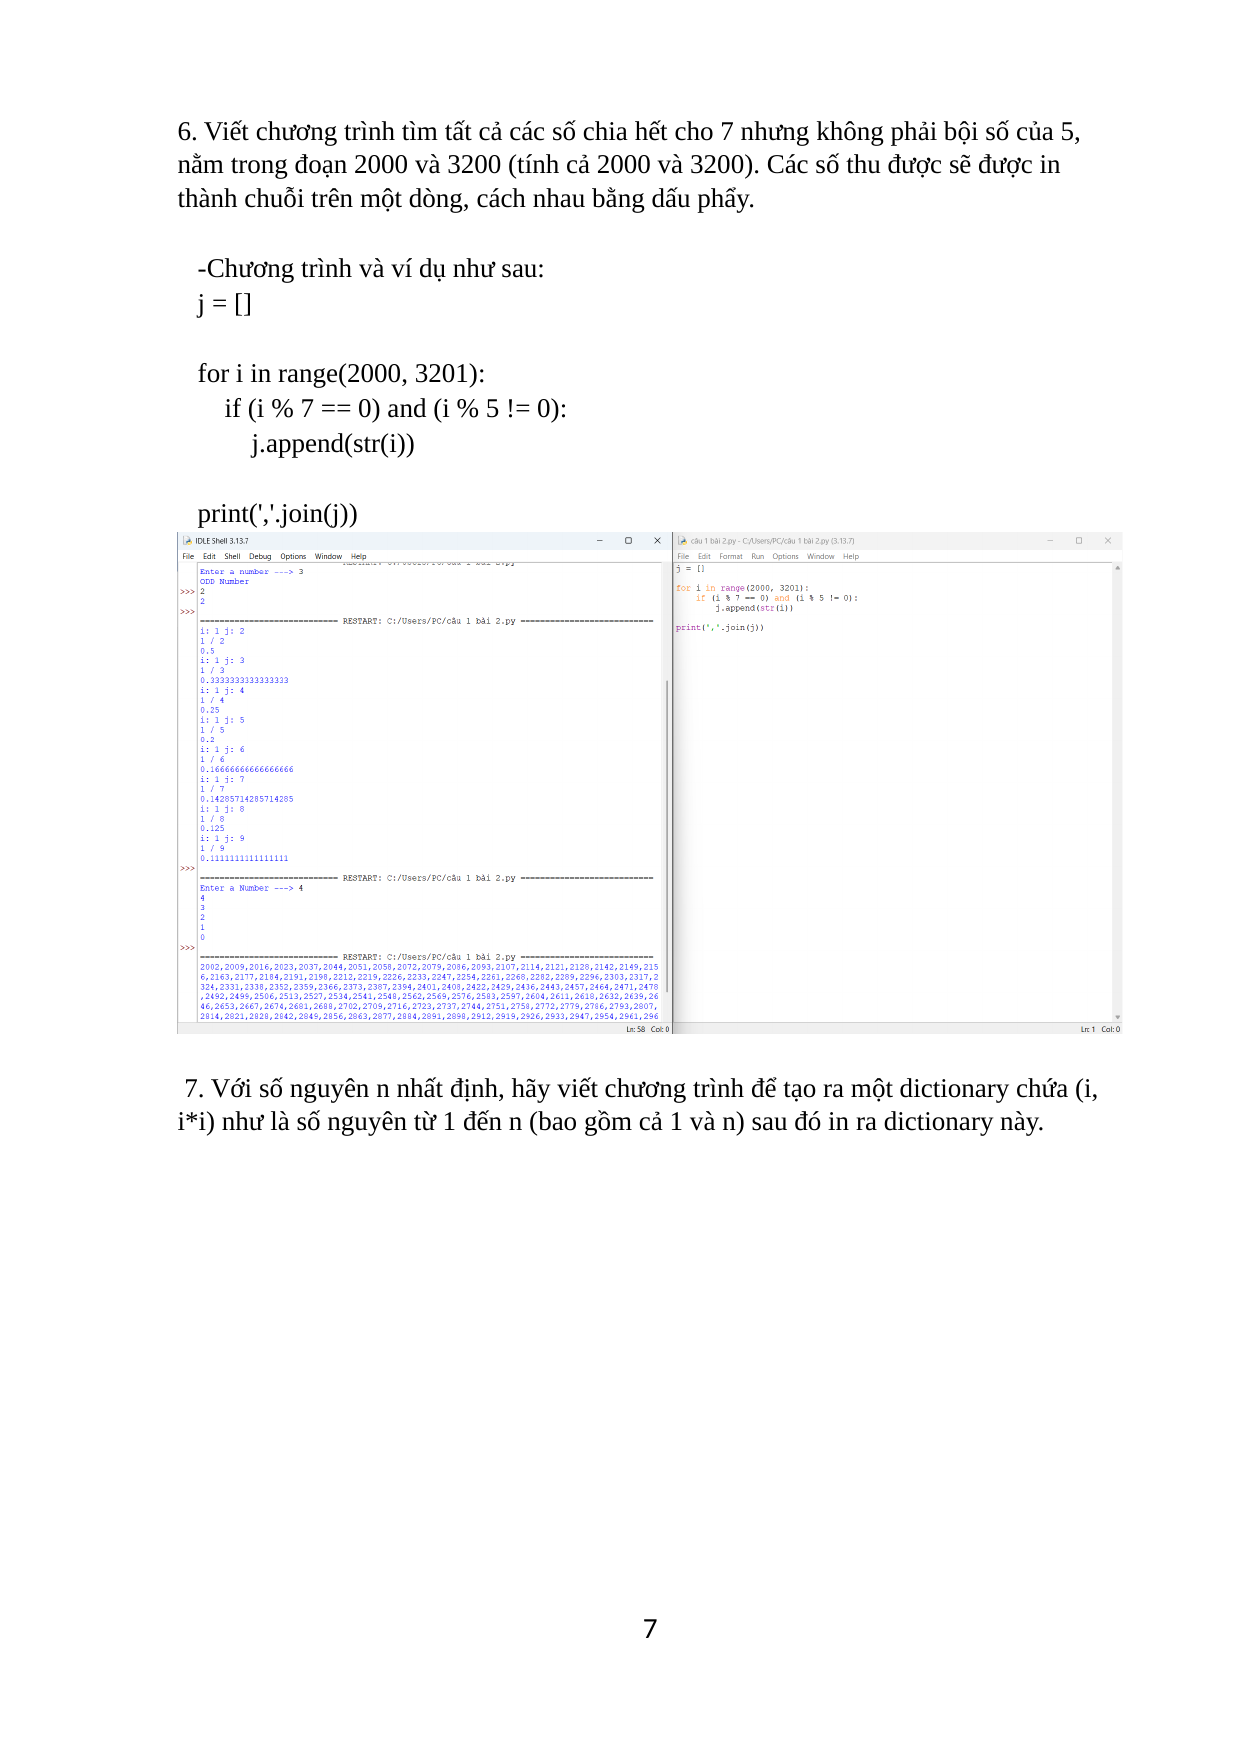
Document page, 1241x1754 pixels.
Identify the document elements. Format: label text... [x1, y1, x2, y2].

text 7. Với số nguyên n nhất định, hãy viết chương trình để tạo ra một dictionary chứa (i, i*i) như là số nguyên từ 1 đến n (bao gồm cả 1 và n) sau đó in ra dictionary này. [177, 1072, 1122, 1136]
text j.append(str(i)) [177, 427, 1122, 458]
text 6. Viết chương trình tìm tất cả các số chia hết cho 7 nhưng không phải bội số của 5, nằm trong đoạn 2000 và 3200 (tính cả 2000 và 3200). Các số thu được sẽ được in thành chuỗi trên một dòng, cách nhau bằng dấu phẩy. [177, 115, 1122, 213]
text -Chương trình và ví dụ như sau: [177, 252, 1122, 283]
text print(','.join(j)) [177, 497, 1122, 528]
text if (i % 7 == 0) and (i % 5 != 0): [177, 392, 1122, 423]
picture [177, 532, 1123, 1034]
text for i in range(2000, 3201): [177, 357, 1122, 388]
text j = [] [177, 287, 1122, 318]
